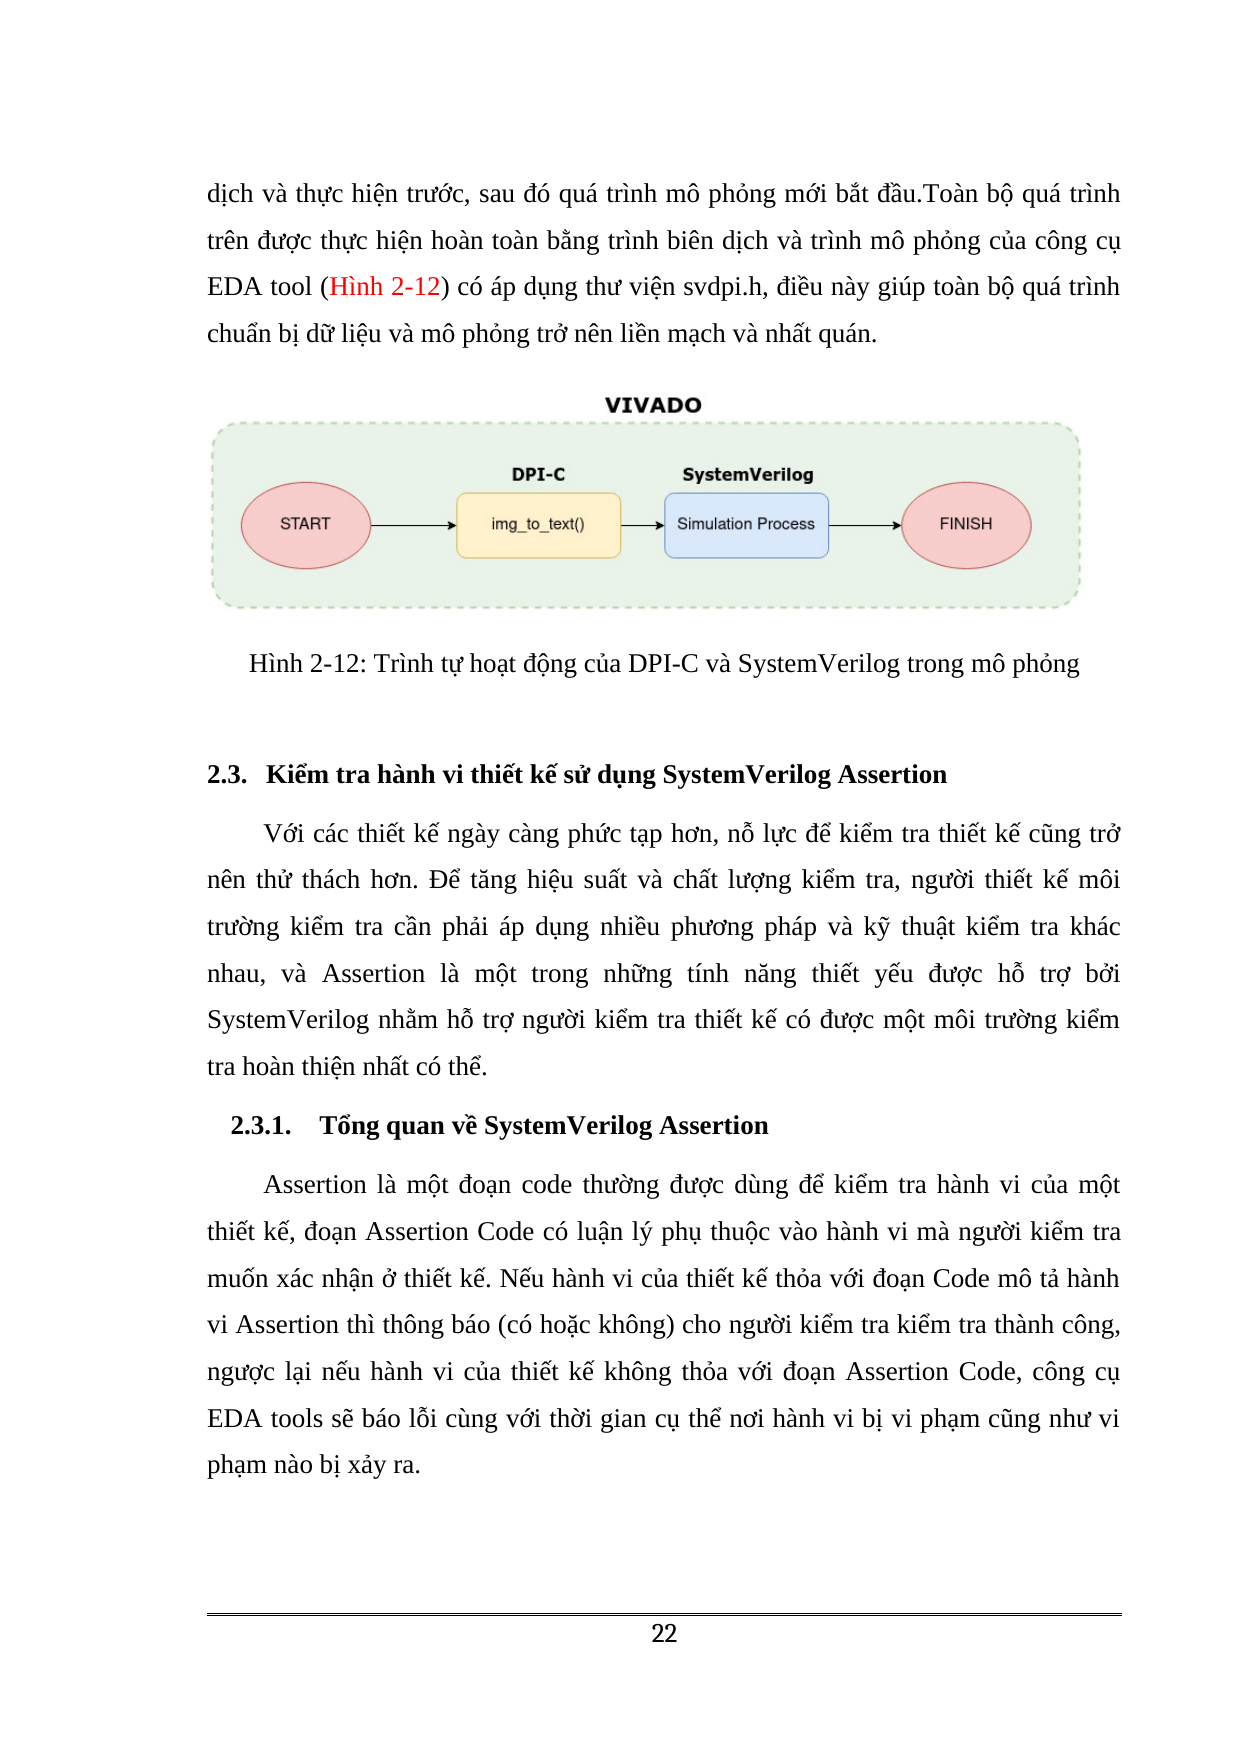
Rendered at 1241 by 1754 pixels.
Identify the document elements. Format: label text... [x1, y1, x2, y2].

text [207, 177, 1122, 348]
subtitle Kiểm tra hành vi thiết kế sử dụng SystemVerilog Assertion [207, 758, 1122, 789]
picture [200, 376, 1091, 619]
subtitle Tổng quan về SystemVerilog Assertion [230, 1109, 1122, 1141]
text Với các thiết kế ngày càng phức tạp hơn, nỗ lực để kiểm tra thiết kế cũng trở nên thử thách hơn. Để tăng hiệu suất và chất lượng kiểm tra, người thiết kế môi trường kiểm tra cần phải áp dụng nhiều phương pháp và kỹ thuật kiểm tra khác nhau, và Assertion là một trong những tính năng thiết yếu được hỗ trợ bởi SystemVerilog nhằm hỗ trợ người kiểm tra thiết kế có được một môi trường kiểm tra hoàn thiện nhất có thể. [207, 817, 1122, 1081]
text Assertion là một đoạn code thường được dùng để kiểm tra hành vi của một thiết kế, đoạn Assertion Code có luận lý phụ thuộc vào hành vi mà người kiểm tra muốn xác nhận ở thiết kế. Nếu hành vi của thiết kế thỏa với đoạn Code mô tả hành vi Assertion thì thông báo (có hoặc không) cho người kiểm tra kiểm tra thành công, ngược lại nếu hành vi của thiết kế không thỏa với đoạn Assertion Code, công cụ EDA tools sẽ báo lỗi cùng với thời gian cụ thể nơi hành vi bị vi phạm cũng như vi phạm nào bị xảy ra. [207, 1169, 1122, 1480]
text Hình 2-12: Trình tự hoạt động của DPI-C và SystemVerilog trong mô phỏng [207, 647, 1122, 678]
